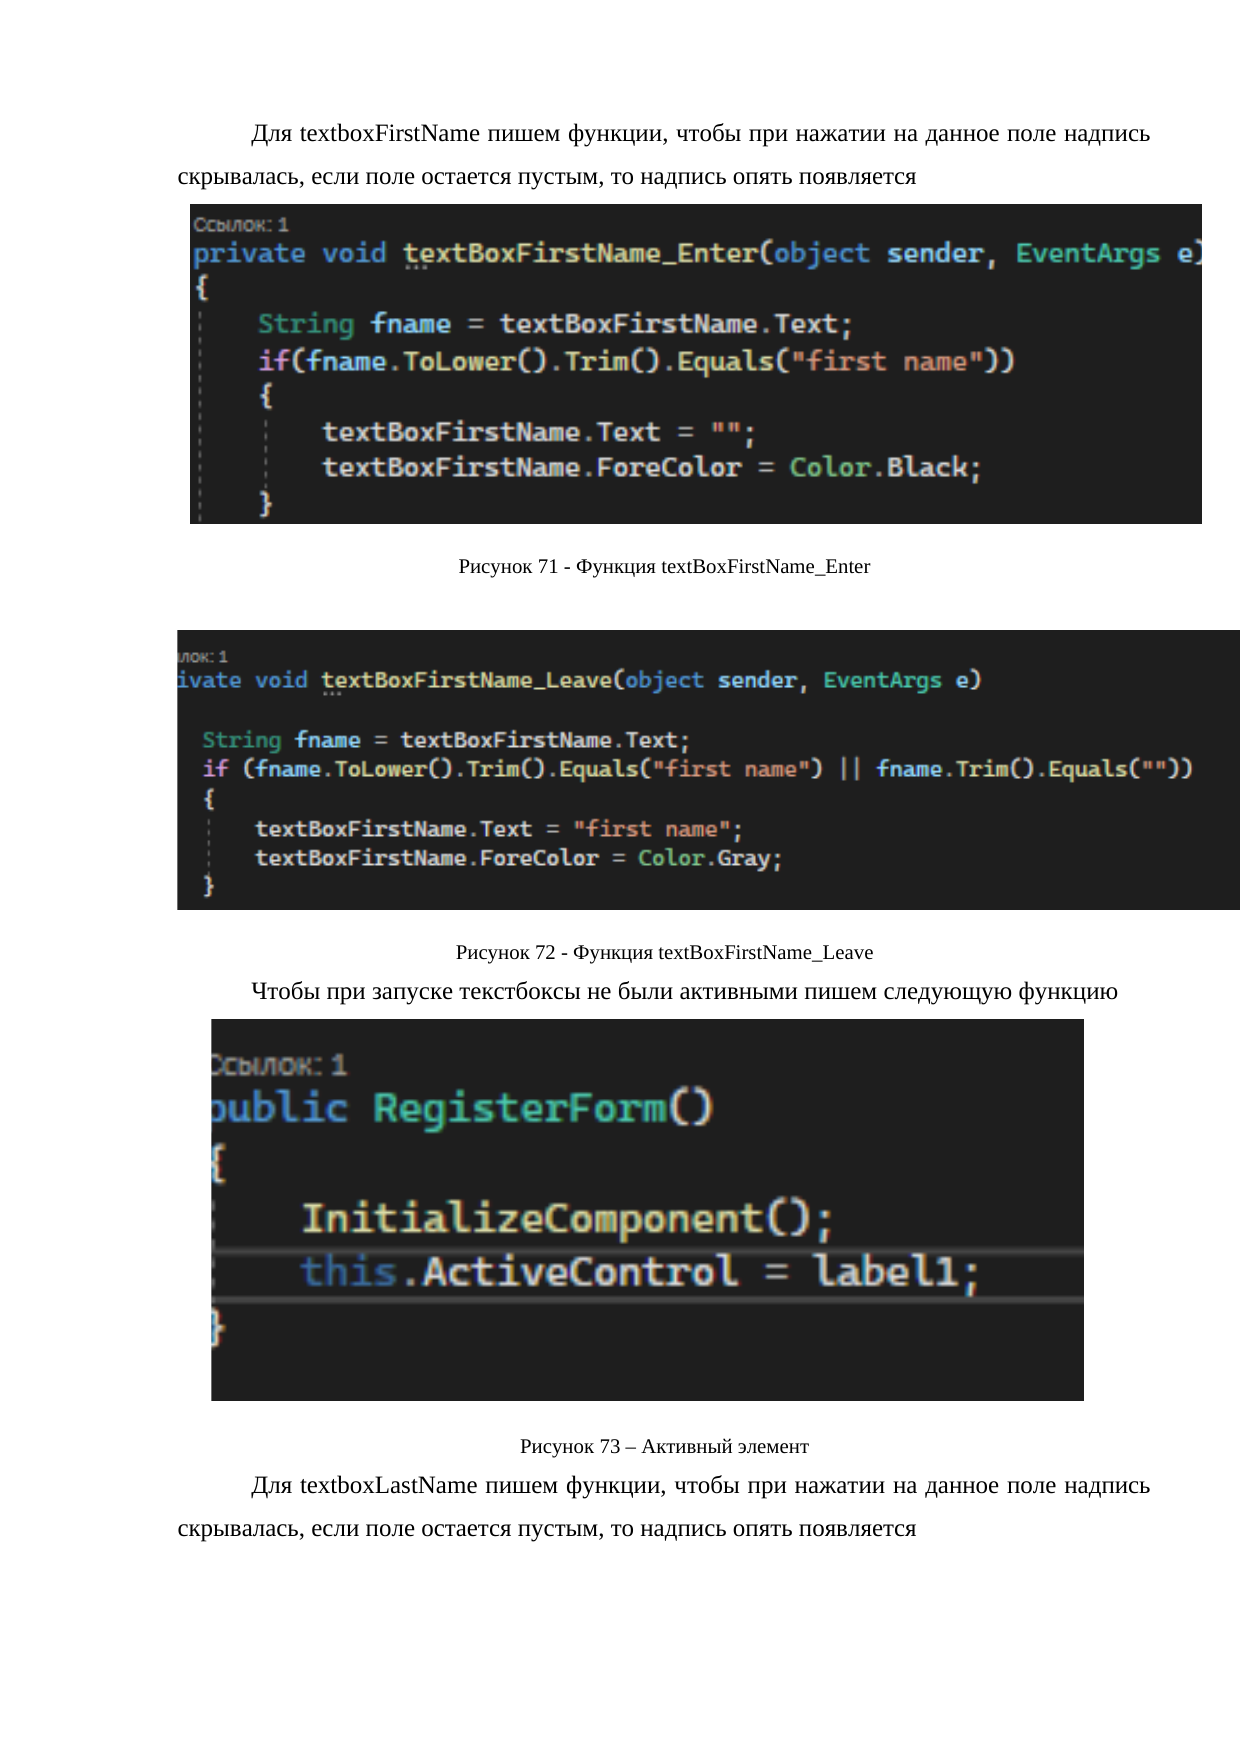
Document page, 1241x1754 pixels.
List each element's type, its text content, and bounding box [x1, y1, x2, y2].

picture [177, 630, 1240, 910]
picture [211, 1019, 1084, 1401]
picture [190, 204, 1202, 524]
text Для textboxFirstName пишем функции, чтобы при нажатии на данное поле надпись скрывалась, если поле остается пустым, то надпись опять появляется [177, 118, 1152, 190]
text Чтобы при запуске текстбоксы не были активными пишем следующую функцию [177, 976, 1152, 1005]
text Для textboxLastName пишем функции, чтобы при нажатии на данное поле надпись скрывалась, если поле остается пустым, то надпись опять появляется [177, 1470, 1152, 1542]
